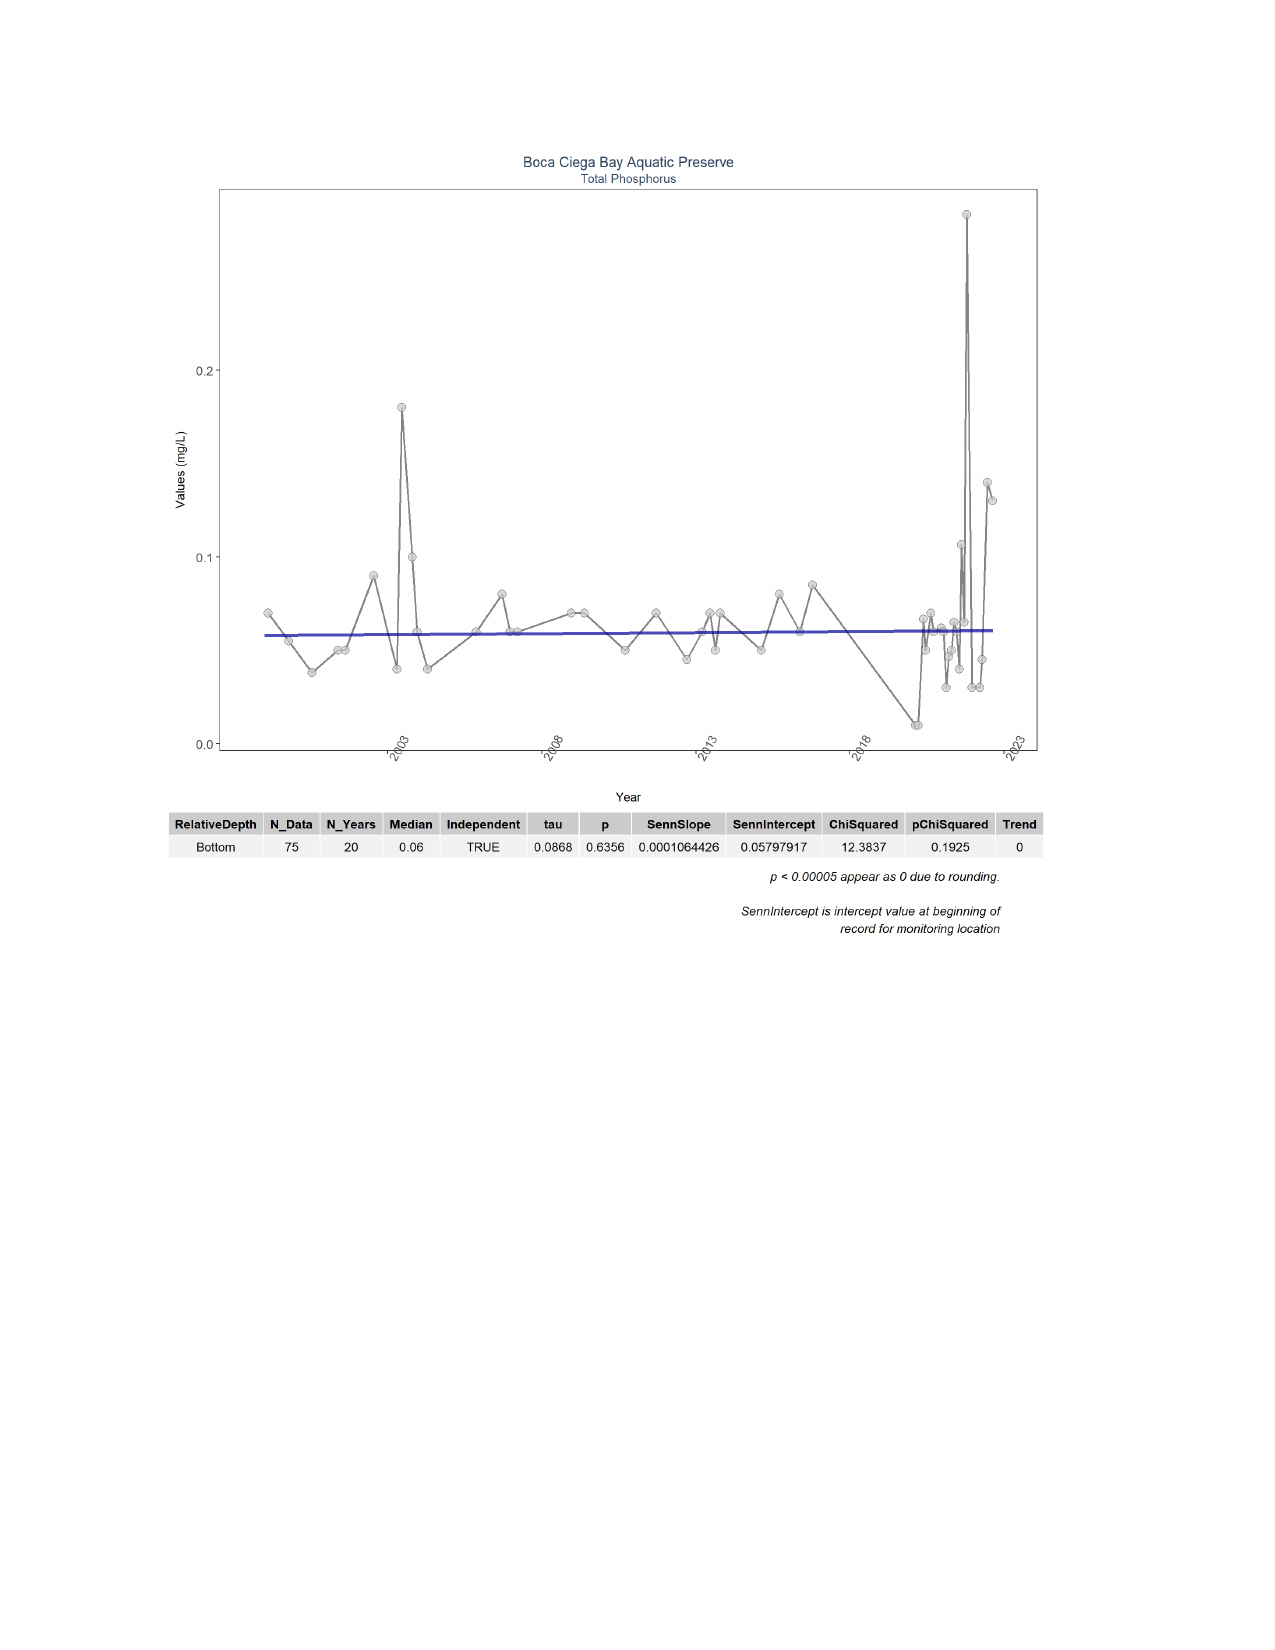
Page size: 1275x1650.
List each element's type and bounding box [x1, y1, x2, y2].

picture [168, 150, 1044, 938]
